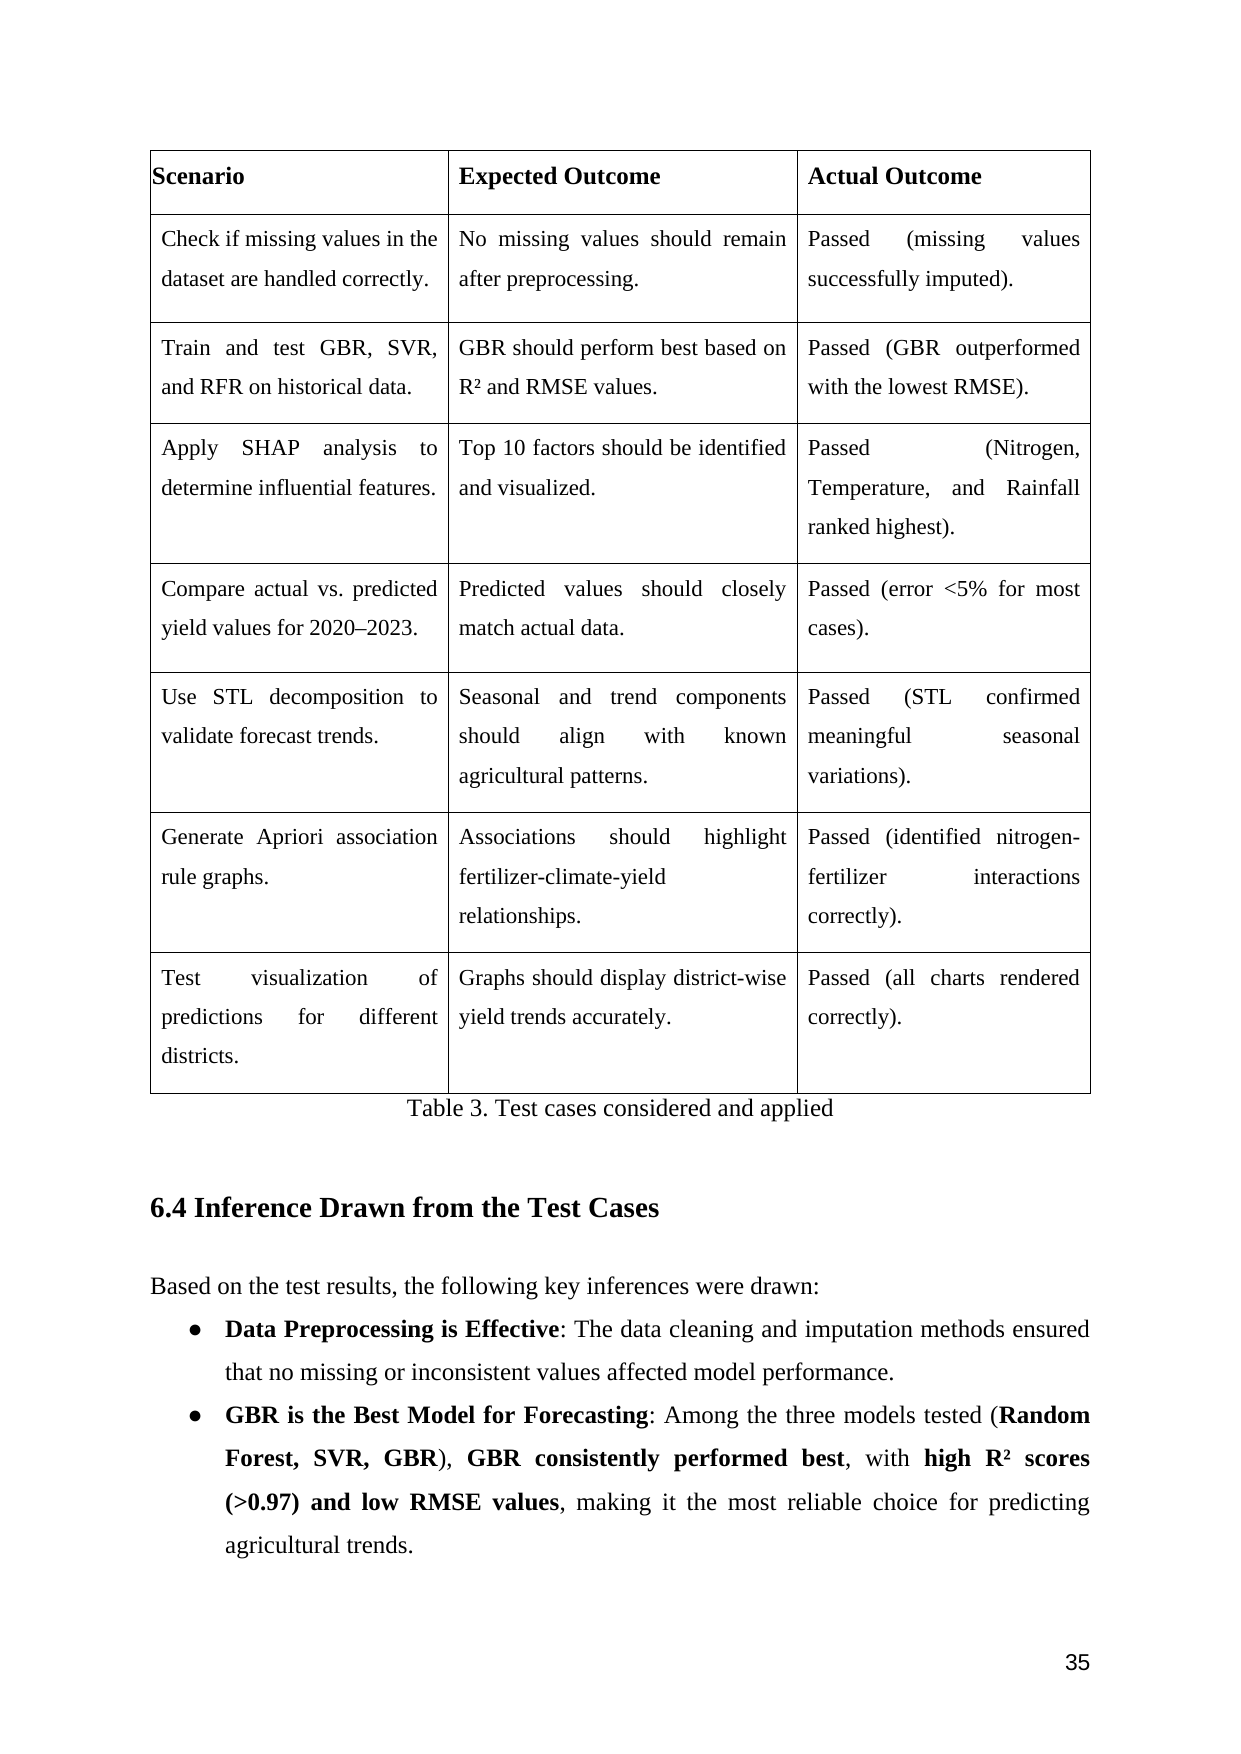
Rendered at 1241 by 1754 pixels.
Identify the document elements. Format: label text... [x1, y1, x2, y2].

table_cell Check if missing values in the dataset are handled correctly. [151, 215, 448, 322]
table_cell Compare actual vs. predicted yield values for 2020–2023. [151, 564, 448, 672]
table_cell Top 10 factors should be identified and visualized. [449, 424, 797, 563]
table_cell GBR should perform best based on R² and RMSE values. [449, 323, 797, 423]
table_header Expected Outcome [449, 151, 797, 214]
table_header Actual Outcome [798, 151, 1090, 214]
table_cell Generate Apriori association rule graphs. [151, 813, 448, 952]
table_cell Train and test GBR, SVR, and RFR on historical data. [151, 323, 448, 423]
list Data Preprocessing is Effective: The data cleaning and imputation methods ensured that no missing or inconsistent values affected model performance. [187, 1314, 1090, 1386]
list GBR is the Best Model for Forecasting: Among the three models tested (Random Forest, SVR, GBR), GBR consistently performed best, with high R² scores (>0.97) and low RMSE values, making it the most reliable choice for predicting agricultural trends. [187, 1400, 1090, 1558]
subtitle 6.4 Inference Drawn from the Test Cases [150, 1190, 1090, 1224]
table_cell Passed (Nitrogen, Temperature, and Rainfall ranked highest). [798, 424, 1090, 563]
table_cell Passed (identified nitrogen-fertilizer interactions correctly). [798, 813, 1090, 952]
table_cell Apply SHAP analysis to determine influential features. [151, 424, 448, 563]
table_cell Passed (missing values successfully imputed). [798, 215, 1090, 322]
table_cell Test visualization of predictions for different districts. [151, 953, 448, 1092]
table_cell No missing values should remain after preprocessing. [449, 215, 797, 322]
table_cell Passed (error <5% for most cases). [798, 564, 1090, 672]
table_cell Passed (all charts rendered correctly). [798, 953, 1090, 1092]
table_cell Associations should highlight fertilizer-climate-yield relationships. [449, 813, 797, 952]
table_cell Graphs should display district-wise yield trends accurately. [449, 953, 797, 1092]
table_header Scenario [151, 151, 448, 214]
text Based on the test results, the following key inferences were drawn: [150, 1271, 1090, 1300]
table_cell Passed (GBR outperformed with the lowest RMSE). [798, 323, 1090, 423]
table_cell Use STL decomposition to validate forecast trends. [151, 673, 448, 812]
table_cell Predicted values should closely match actual data. [449, 564, 797, 672]
text Table 3. Test cases considered and applied [150, 1094, 1090, 1122]
table_cell Passed (STL confirmed meaningful seasonal variations). [798, 673, 1090, 812]
table_cell Seasonal and trend components should align with known agricultural patterns. [449, 673, 797, 812]
